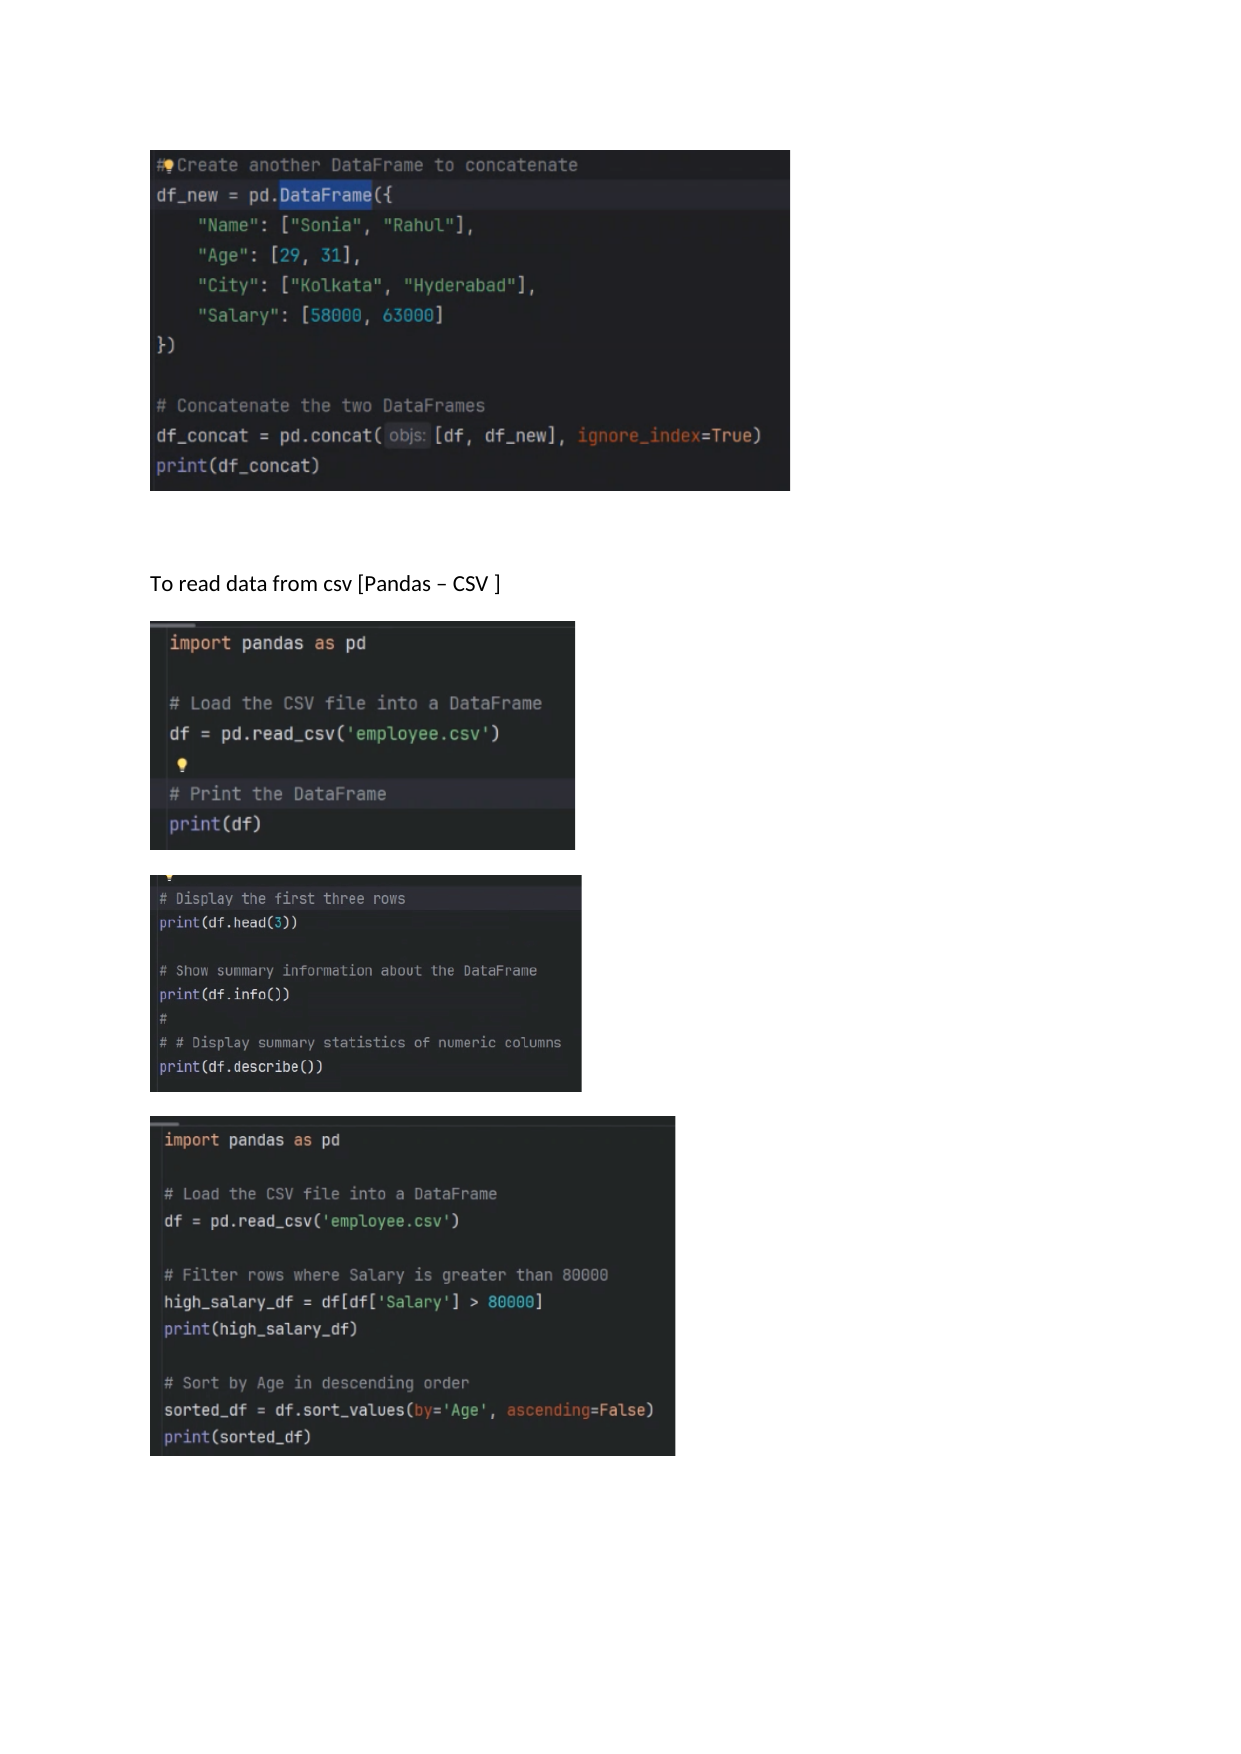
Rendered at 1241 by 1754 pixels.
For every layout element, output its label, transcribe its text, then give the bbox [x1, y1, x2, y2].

picture [150, 621, 575, 850]
picture [150, 1116, 676, 1456]
picture [150, 150, 791, 491]
text To read data from csv [Pandas – CSV ] [150, 569, 1090, 597]
picture [150, 875, 582, 1092]
